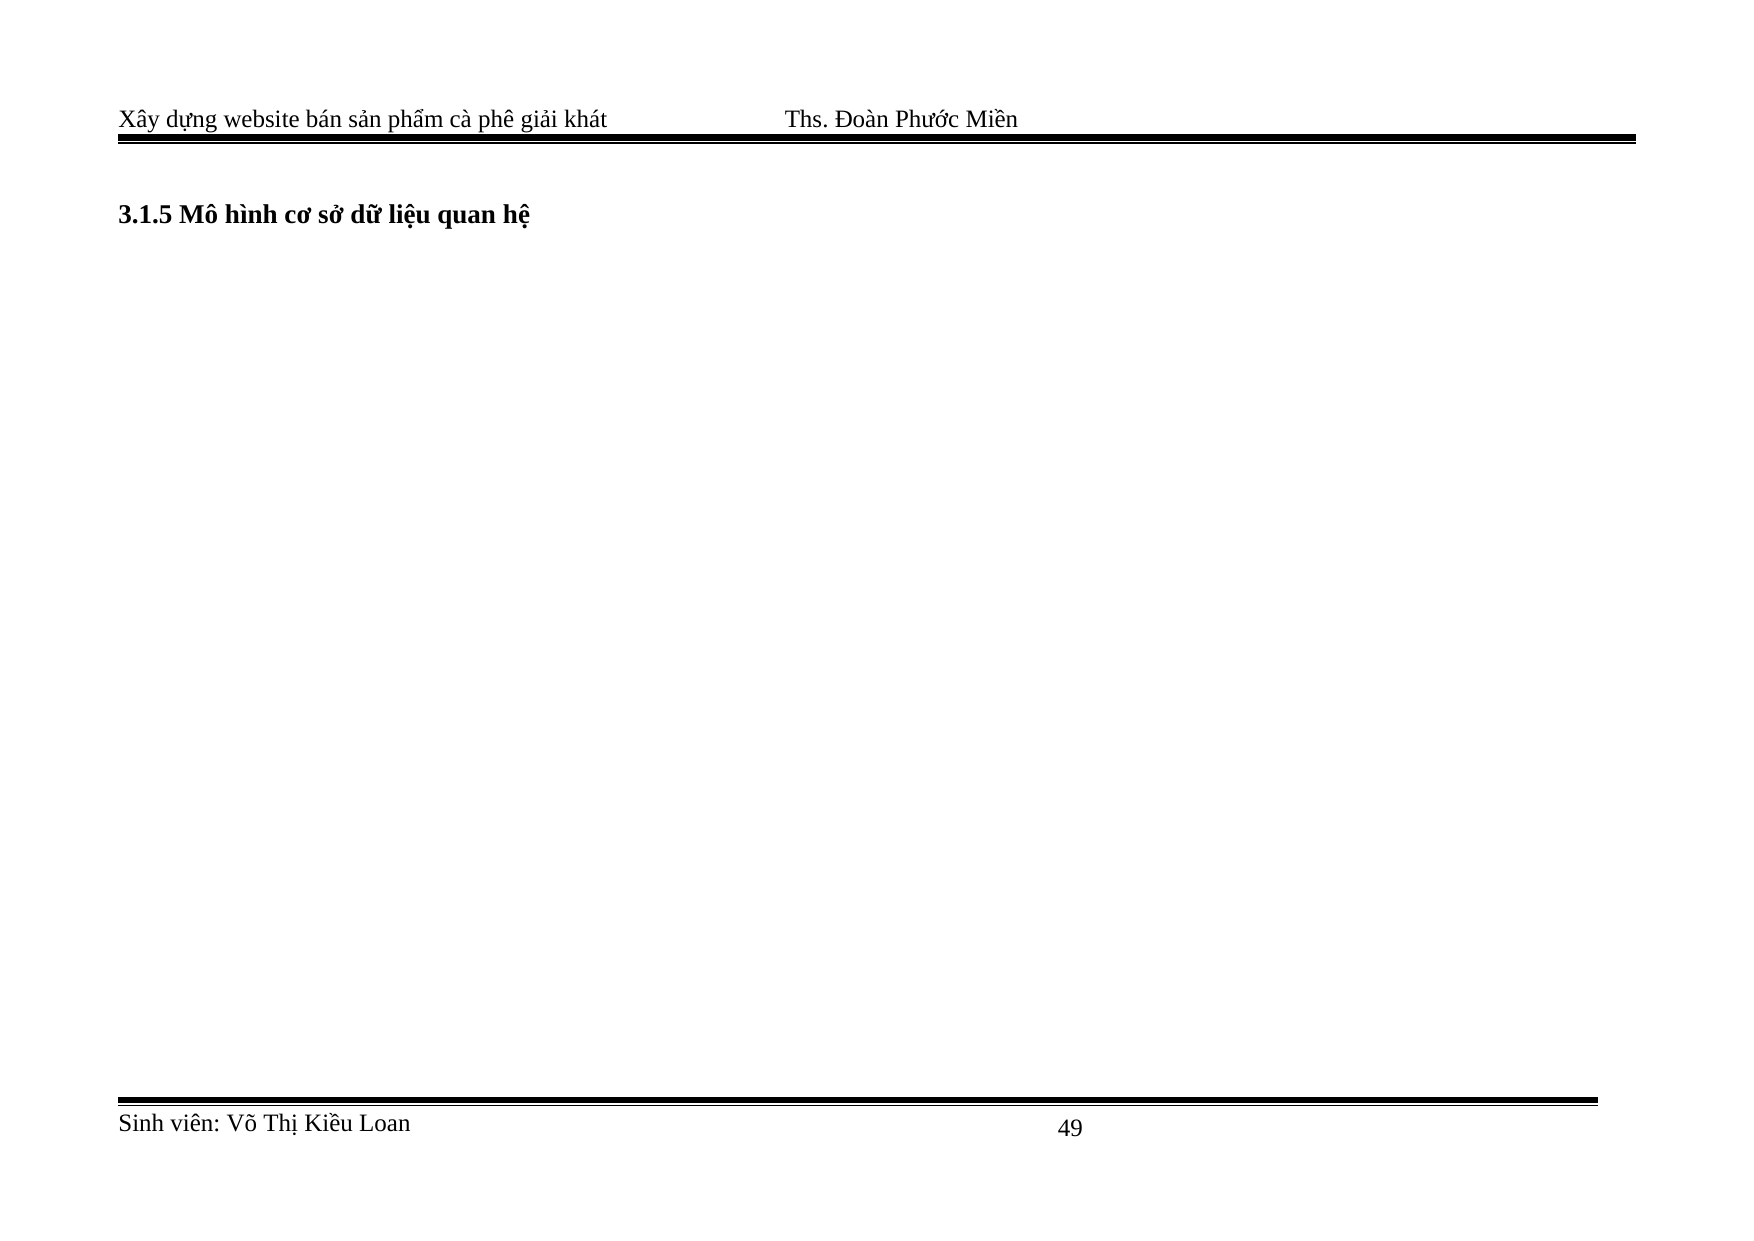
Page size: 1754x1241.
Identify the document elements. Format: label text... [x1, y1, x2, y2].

subtitle 3.1.5 Mô hình cơ sở dữ liệu quan hệ [118, 198, 1636, 229]
